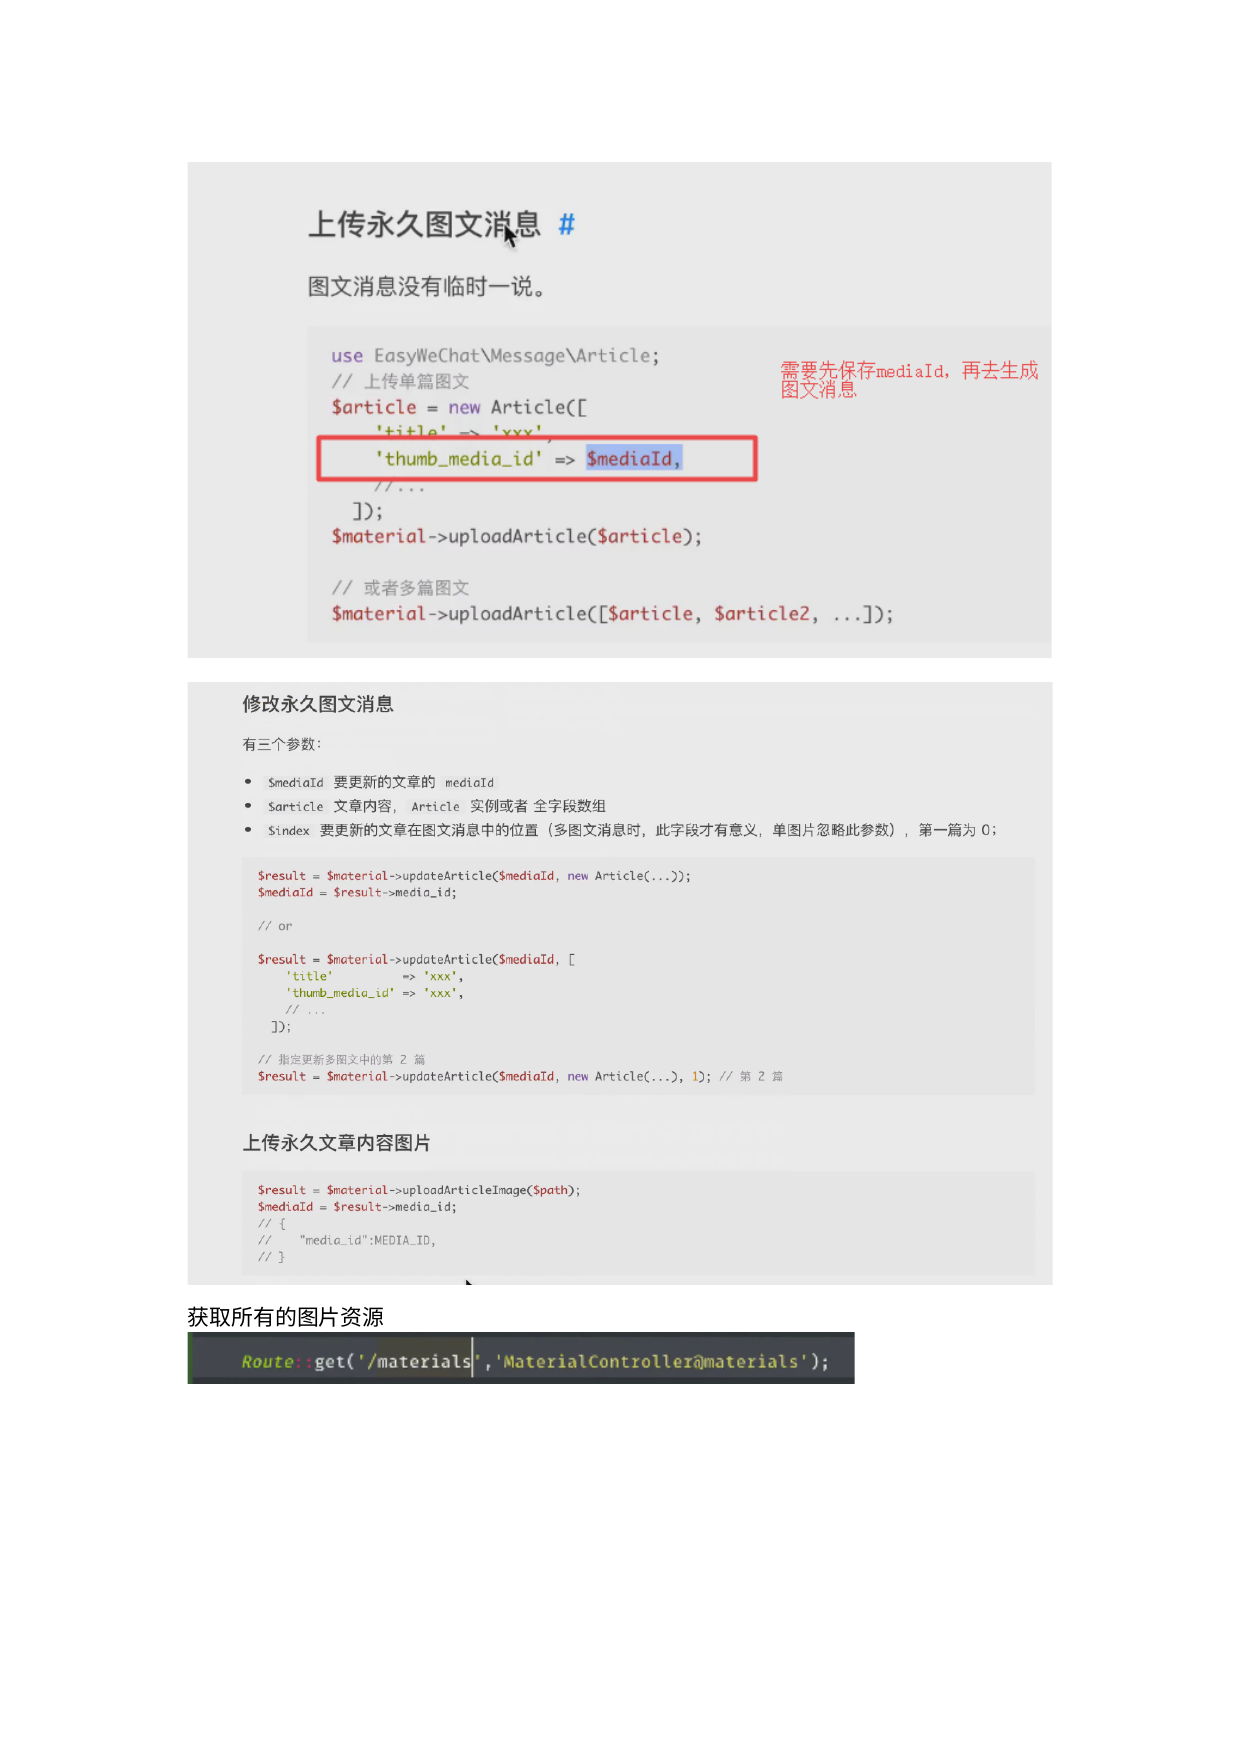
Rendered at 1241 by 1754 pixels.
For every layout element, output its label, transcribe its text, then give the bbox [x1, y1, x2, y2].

picture [187, 162, 1052, 658]
picture [187, 682, 1053, 1285]
text 获取所有的图片资源 [187, 1299, 1053, 1332]
picture [187, 1332, 855, 1384]
